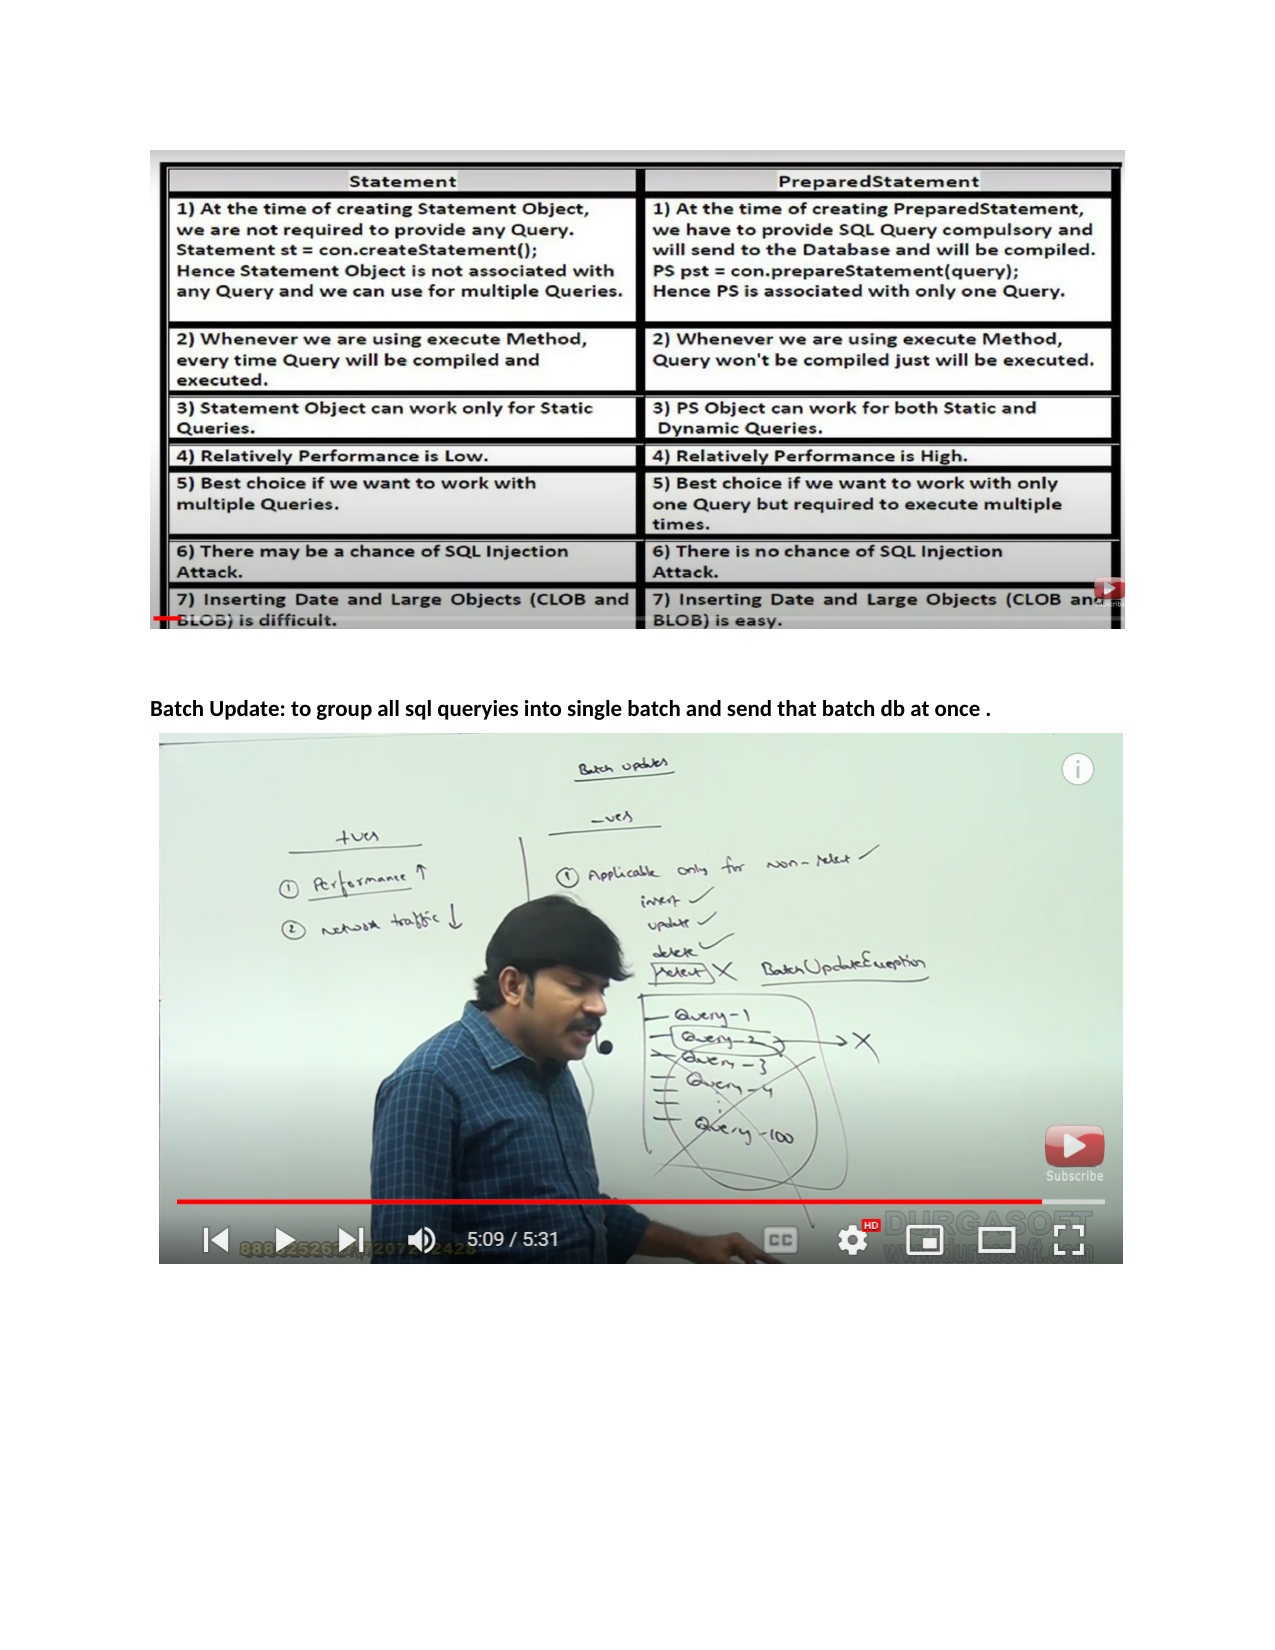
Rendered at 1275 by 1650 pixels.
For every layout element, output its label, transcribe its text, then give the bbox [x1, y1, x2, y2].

picture [150, 150, 1125, 629]
text Batch Update: to group all sql queryies into single batch and send that batch db at once . [150, 694, 1125, 724]
picture [150, 724, 1125, 1264]
